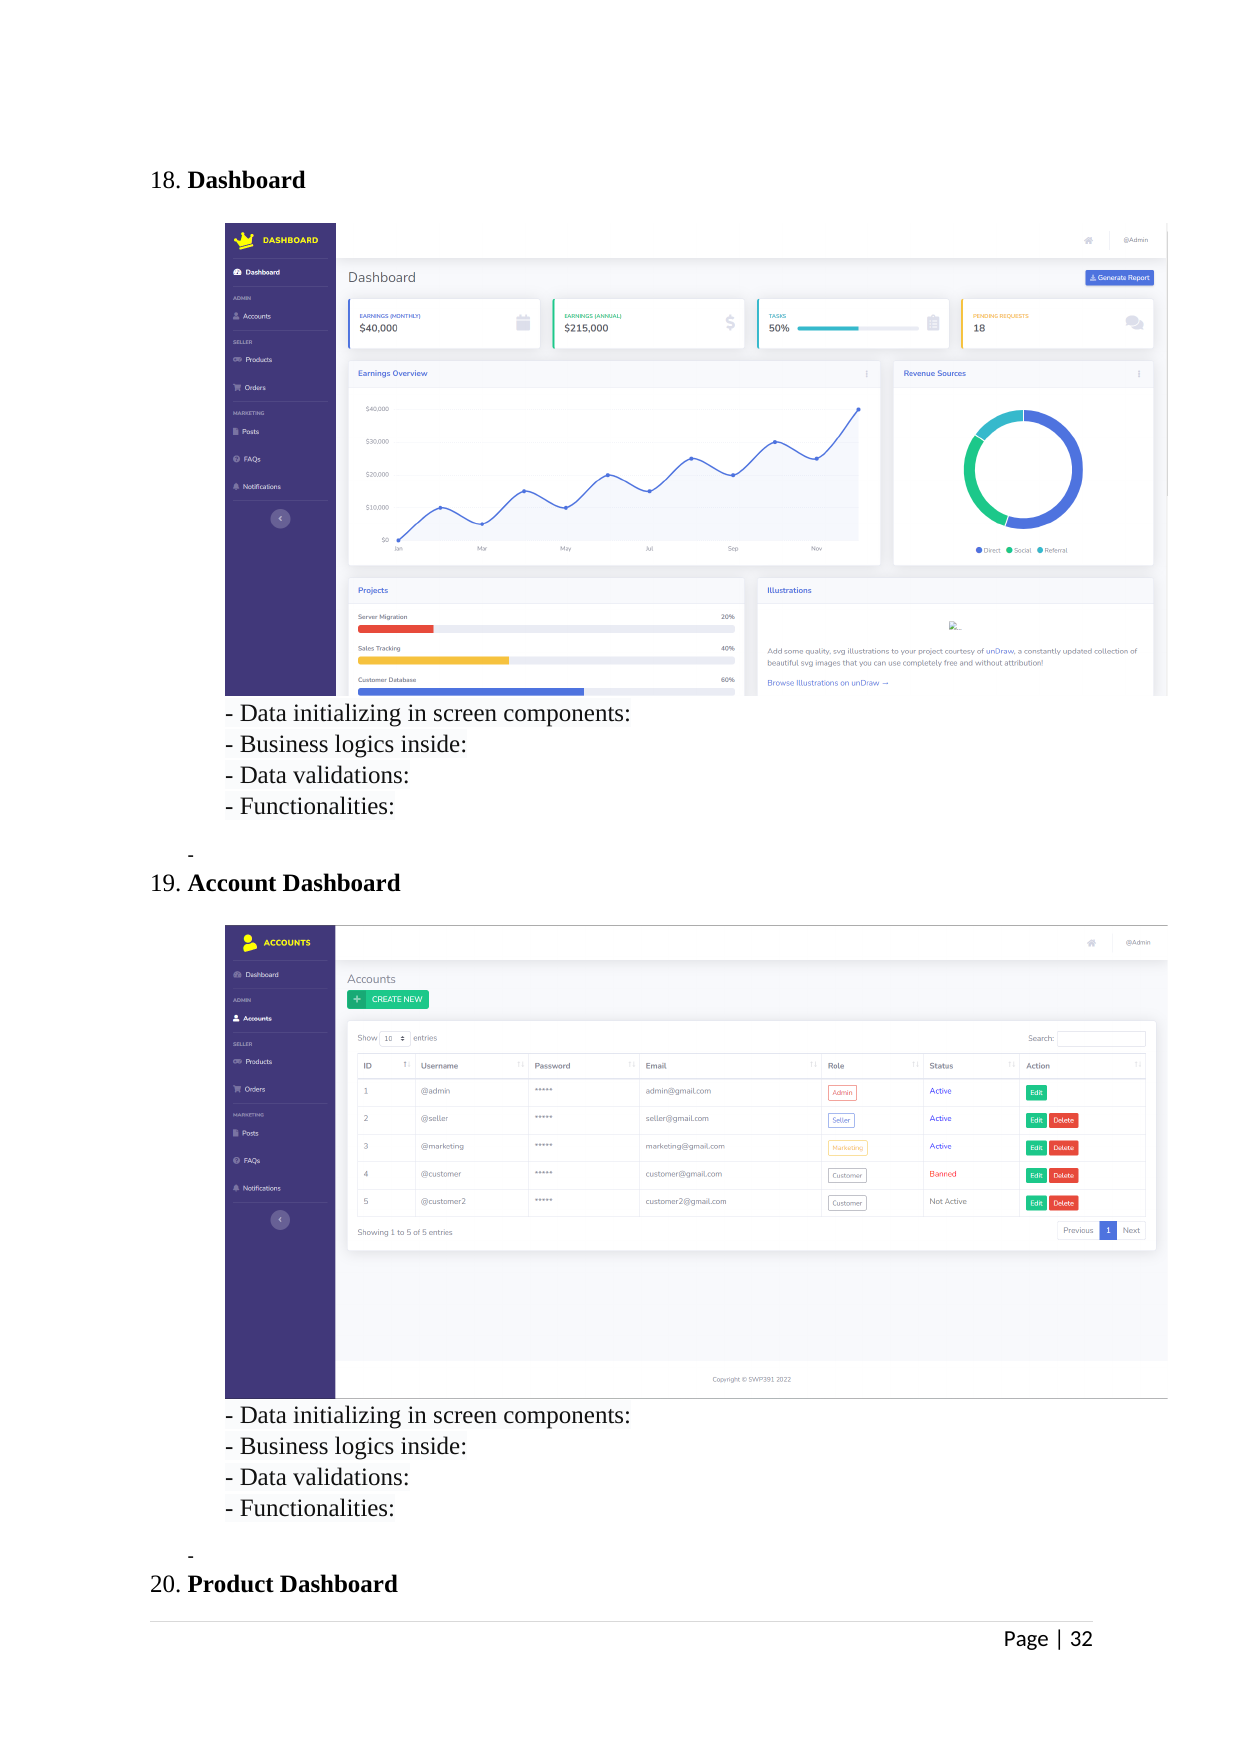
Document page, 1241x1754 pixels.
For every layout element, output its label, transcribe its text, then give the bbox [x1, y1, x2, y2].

text 20. Product Dashboard [150, 1569, 1093, 1598]
picture [225, 223, 1168, 696]
text 19. Account Dashboard [150, 868, 1093, 897]
text 18. Dashboard [150, 166, 1093, 194]
text - Data initializing in screen components: - Business logics inside: - Data validations: - Functionalities: [225, 696, 1093, 820]
text - Data initializing in screen components: - Business logics inside: - Data validations: - Functionalities: [225, 1399, 1093, 1522]
picture [225, 925, 1168, 1399]
